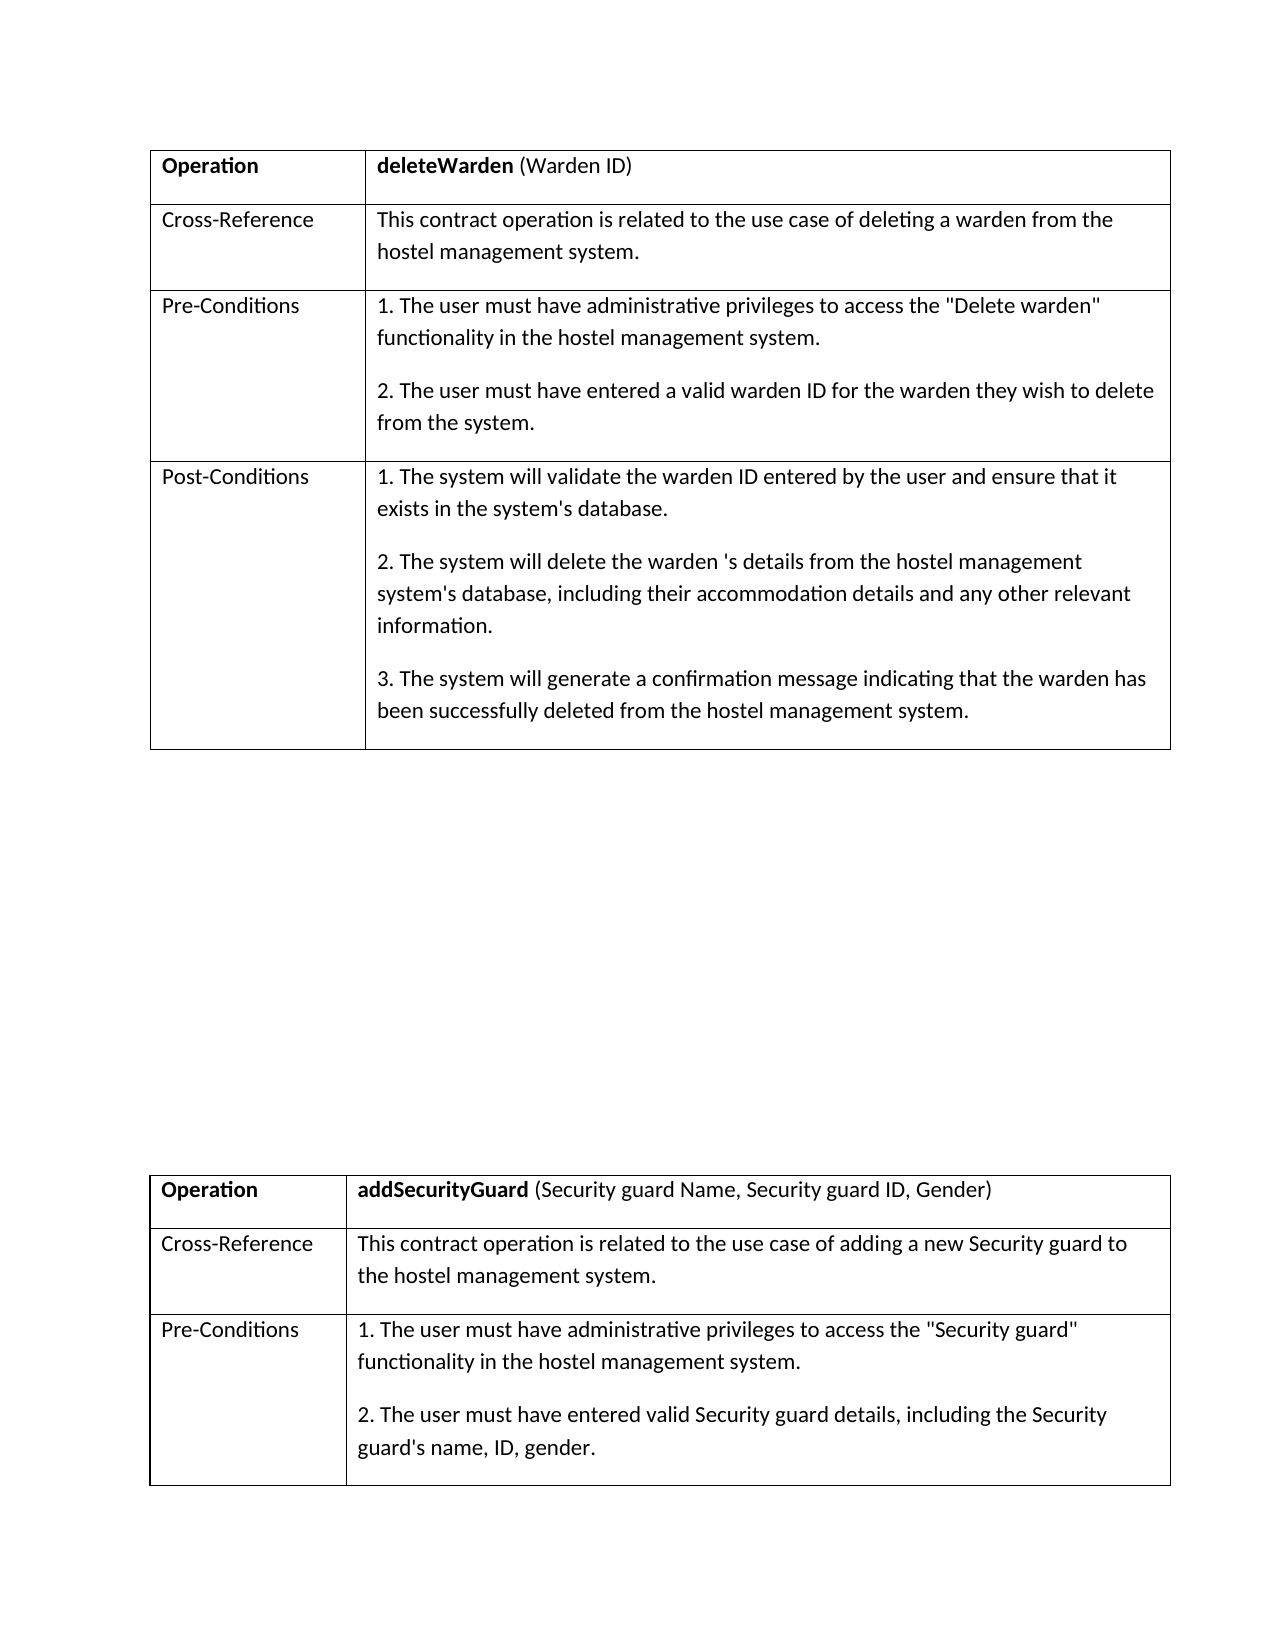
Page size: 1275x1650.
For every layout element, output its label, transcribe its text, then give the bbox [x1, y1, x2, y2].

table_cell Pre-Conditions [151, 1315, 346, 1485]
table_cell Cross-Reference [151, 1229, 346, 1314]
table_cell 1. The user must have administrative privileges to access the "Security guard" functionality in the hostel management system. 2. The user must have entered valid Security guard details, including the Security guard's name, ID, gender. [347, 1315, 1170, 1485]
table_cell 1. The system will validate the warden ID entered by the user and ensure that it exists in the system's database. 2. The system will delete the warden 's details from the hostel management system's database, including their accommodation details and any other relevant information. 3. The system will generate a confirmation message indicating that the warden has been successfully deleted from the hostel management system. [366, 462, 1170, 749]
table_cell This contract operation is related to the use case of deleting a warden from the hostel management system. [366, 205, 1170, 290]
table_header Operation [151, 1176, 346, 1228]
table_cell Operation [151, 151, 365, 204]
table_cell Post-Conditions [151, 462, 365, 749]
table_cell Cross-Reference [151, 205, 365, 290]
table_header addSecurityGuard (Security guard Name, Security guard ID, Gender) [347, 1176, 1170, 1228]
table_cell Pre-Conditions [151, 291, 365, 461]
table_cell This contract operation is related to the use case of adding a new Security guard to the hostel management system. [347, 1229, 1170, 1314]
table_cell 1. The user must have administrative privileges to access the "Delete warden" functionality in the hostel management system. 2. The user must have entered a valid warden ID for the warden they wish to delete from the system. [366, 291, 1170, 461]
table_cell deleteWarden (Warden ID) [366, 151, 1170, 204]
